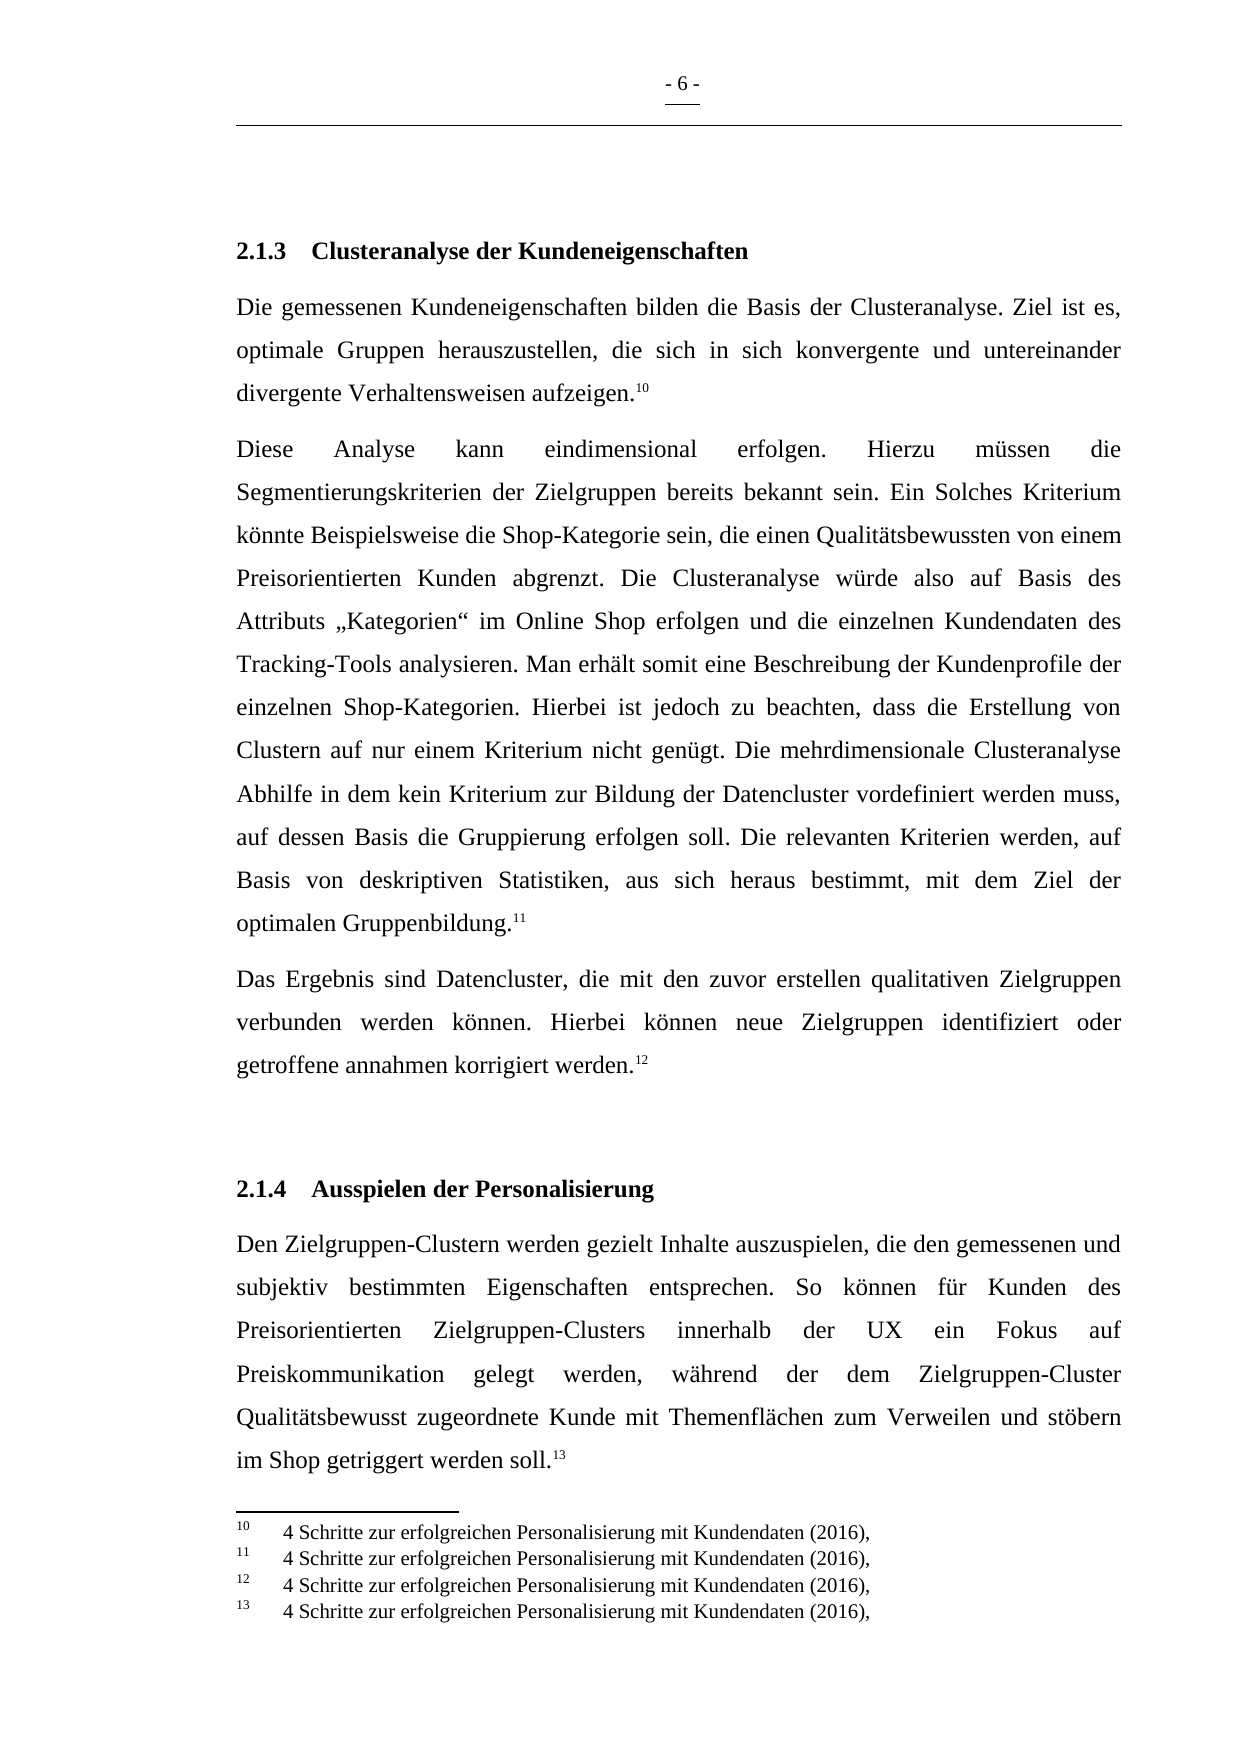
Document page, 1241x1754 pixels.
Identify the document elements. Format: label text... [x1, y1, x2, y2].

subtitle Clusteranalyse der Kundeneigenschaften [236, 236, 1122, 265]
text Den Zielgruppen-Clustern werden gezielt Inhalte auszuspielen, die den gemessenen und subjektiv bestimmten Eigenschaften entsprechen. So können für Kunden des Preisorientierten Zielgruppen-Clusters innerhalb der UX ein Fokus auf Preiskommunikation gelegt werden, während der dem Zielgruppen-Cluster Qualitätsbewusst zugeordnete Kunde mit Themenflächen zum Verweilen und stöbern im Shop getriggert werden soll. [236, 1229, 1122, 1474]
text Das Ergebnis sind Datencluster, die mit den zuvor erstellen qualitativen Zielgruppen verbunden werden können. Hierbei können neue Zielgruppen identifiziert oder getroffene annahmen korrigiert werden. [236, 964, 1122, 1079]
subtitle Ausspielen der Personalisierung [236, 1174, 1122, 1202]
text Die gemessenen Kundeneigenschaften bilden die Basis der Clusteranalyse. Ziel ist es, optimale Gruppen herauszustellen, die sich in sich konvergente und untereinander divergente Verhaltensweisen aufzeigen. [236, 292, 1122, 407]
text Diese Analyse kann eindimensional erfolgen. Hierzu müssen die Segmentierungskriterien der Zielgruppen bereits bekannt sein. Ein Solches Kriterium könnte Beispielsweise die Shop-Kategorie sein, die einen Qualitätsbewussten von einem Preisorientierten Kunden abgrenzt. Die Clusteranalyse würde also auf Basis des Attributs „Kategorien“ im Online Shop erfolgen und die einzelnen Kundendaten des Tracking-Tools analysieren. Man erhält somit eine Beschreibung der Kundenprofile der einzelnen Shop-Kategorien. Hierbei ist jedoch zu beachten, dass die Erstellung von Clustern auf nur einem Kriterium nicht genügt. Die mehrdimensionale Clusteranalyse Abhilfe in dem kein Kriterium zur Bildung der Datencluster vordefiniert werden muss, auf dessen Basis die Gruppierung erfolgen soll. Die relevanten Kriterien werden, auf Basis von deskriptiven Statistiken, aus sich heraus bestimmt, mit dem Ziel der optimalen Gruppenbildung. [236, 434, 1122, 937]
